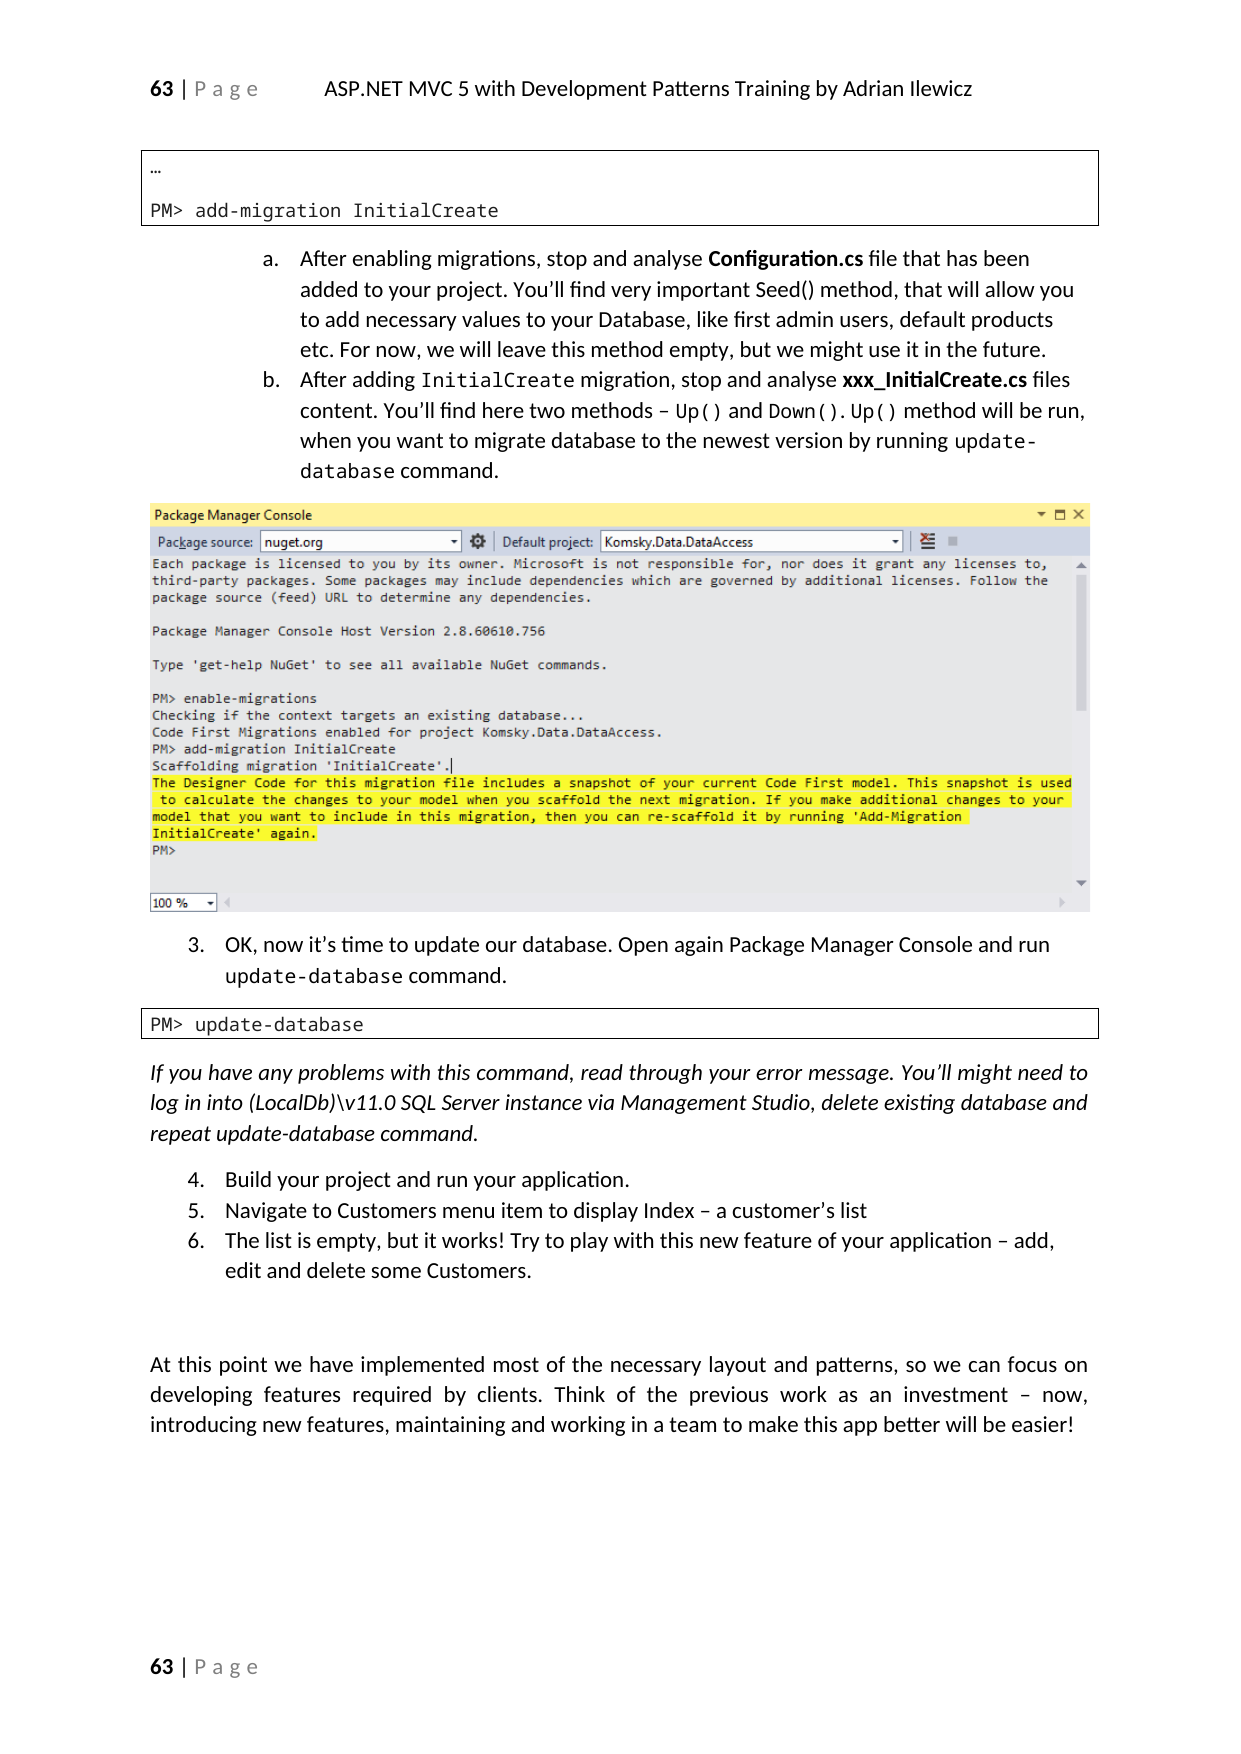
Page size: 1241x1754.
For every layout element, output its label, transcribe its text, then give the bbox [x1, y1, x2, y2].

text At this point we have implemented most of the necessary layout and patterns, so we can focus on developing features required by clients. Think of the previous work as an investment – now, introducing new features, maintaining and working in a team to make this app better will be easier! [150, 1350, 1090, 1438]
text If you have any problems with this command, read through your error message. You’ll might need to log in into (LocalDb)\v11.0 SQL Server instance via Management Studio, delete existing database and repeat update-database command. [150, 1058, 1090, 1147]
list The list is empty, but it works! Try to play with this new feature of your application – add, edit and delete some Customers. [187, 1226, 1090, 1284]
text PM> update-database [142, 1009, 1098, 1038]
list After adding InitialCreate migration, stop and analyse xxx_InitialCreate.cs files content. You’ll find here two methods – Up() and Down(). Up() method will be run, when you want to migrate database to the newest version by running update-database command. [262, 365, 1090, 484]
list OK, now it’s time to update our database. Open again Package Manager Console and run update-database command. [187, 931, 1090, 989]
text PM> add-migration InitialCreate [142, 194, 1098, 225]
text … [142, 151, 1098, 179]
list Build your project and run your application. [187, 1166, 1090, 1193]
list After enabling migrations, stop and analyse Configuration.cs file that has been added to your project. You’ll find very important Seed() method, that will allow you to add necessary values to your Database, like first admin users, default products etc. For now, we will leave this method empty, but we might use it in the future. [262, 244, 1090, 363]
picture [150, 503, 1091, 912]
list Navigate to Customers menu item to display Index – a customer’s list [187, 1196, 1090, 1224]
